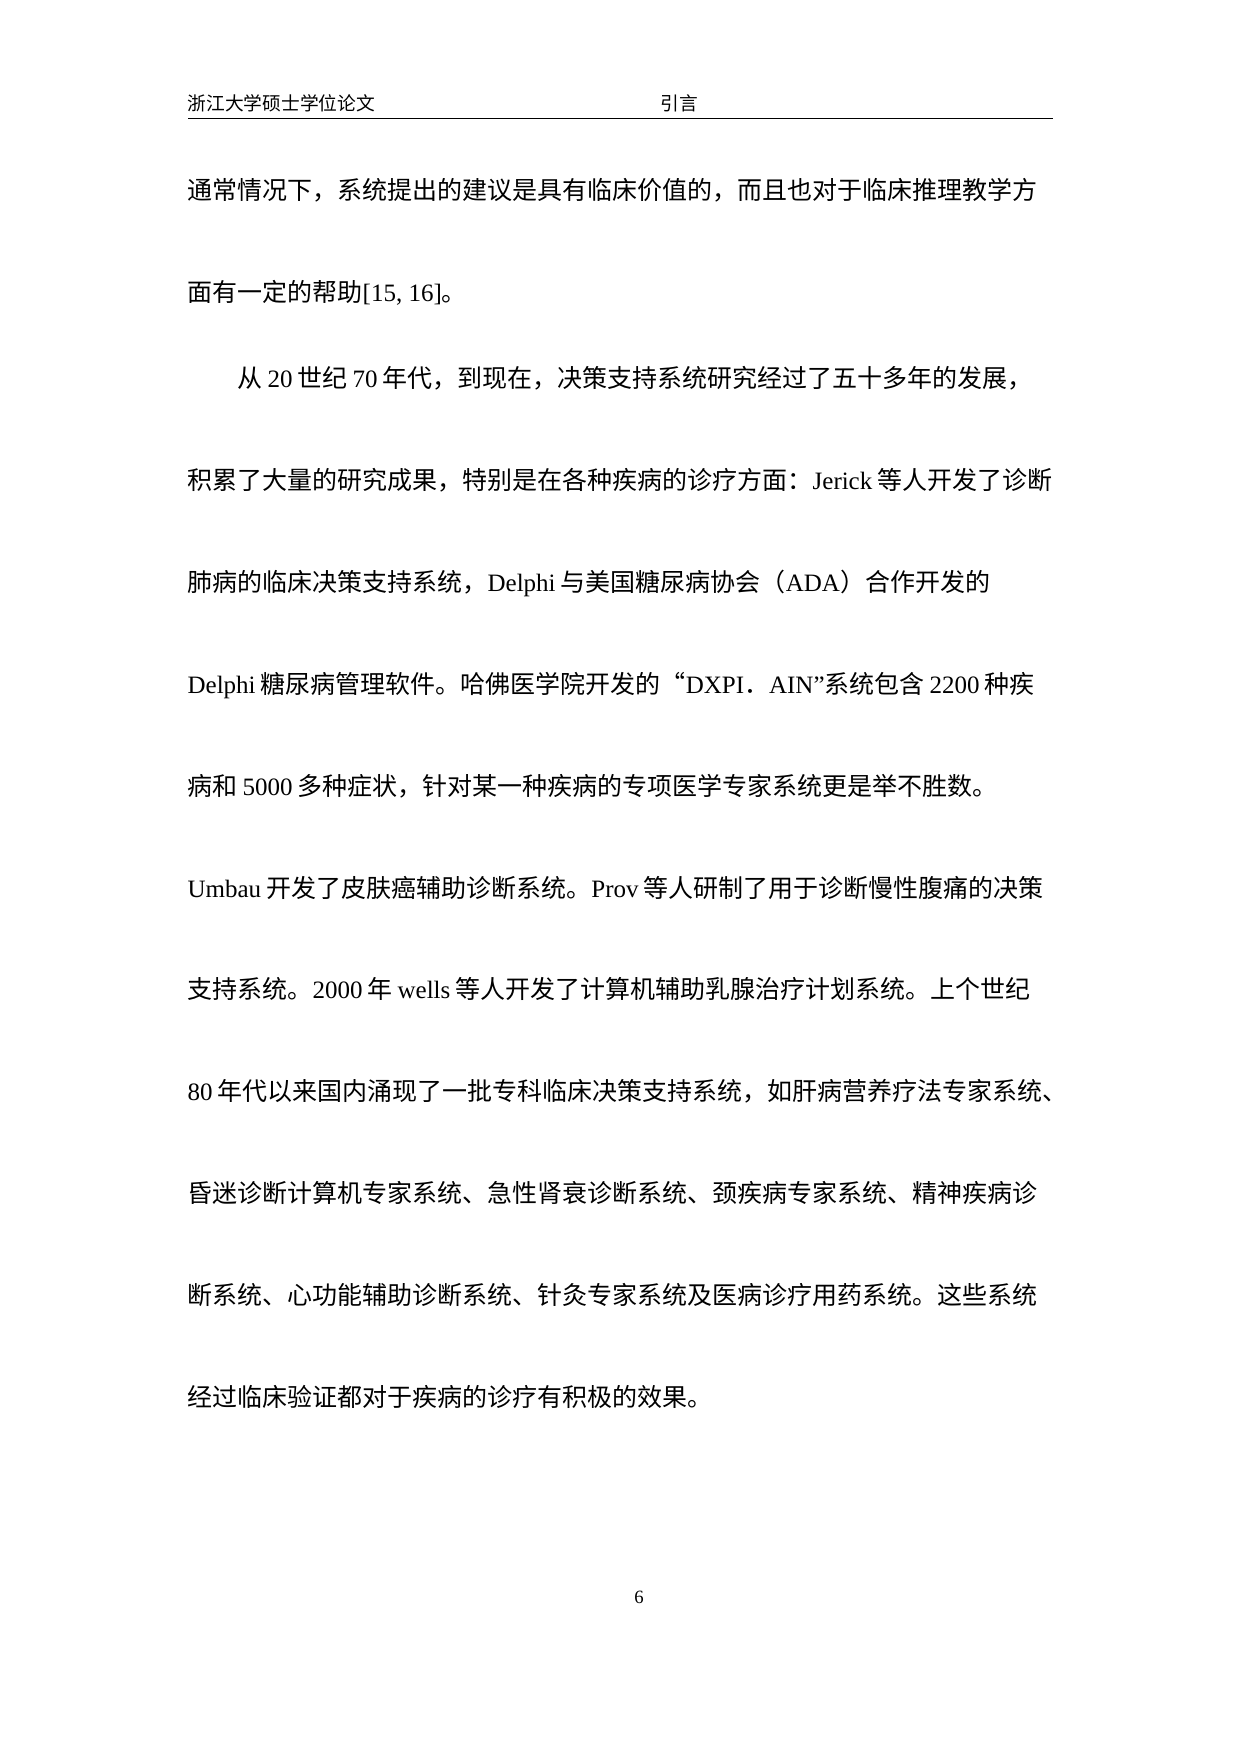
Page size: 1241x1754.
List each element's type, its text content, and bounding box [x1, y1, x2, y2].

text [187, 155, 1053, 325]
text 从20世纪70年代，到现在，决策支持系统研究经过了五十多年的发展，积累了大量的研究成果，特别是在各种疾病的诊疗方面：Jerick等人开发了诊断肺病的临床决策支持系统，Delphi与美国糖尿病协会（ADA）合作开发的Delphi糖尿病管理软件。哈佛医学院开发的“DXPI．AIN”系统包含2200种疾病和5000多种症状，针对某一种疾病的专项医学专家系统更是举不胜数。Umbau开发了皮肤癌辅助诊断系统。Prov等人研制了用于诊断慢性腹痛的决策支持系统。2000年wells等人开发了计算机辅助乳腺治疗计划系统。上个世纪80年代以来国内涌现了一批专科临床决策支持系统，如肝病营养疗法专家系统、昏迷诊断计算机专家系统、急性肾衰诊断系统、颈疾病专家系统、精神疾病诊断系统、心功能辅助诊断系统、针灸专家系统及医病诊疗用药系统。这些系统经过临床验证都对于疾病的诊疗有积极的效果。 [187, 343, 1053, 1429]
